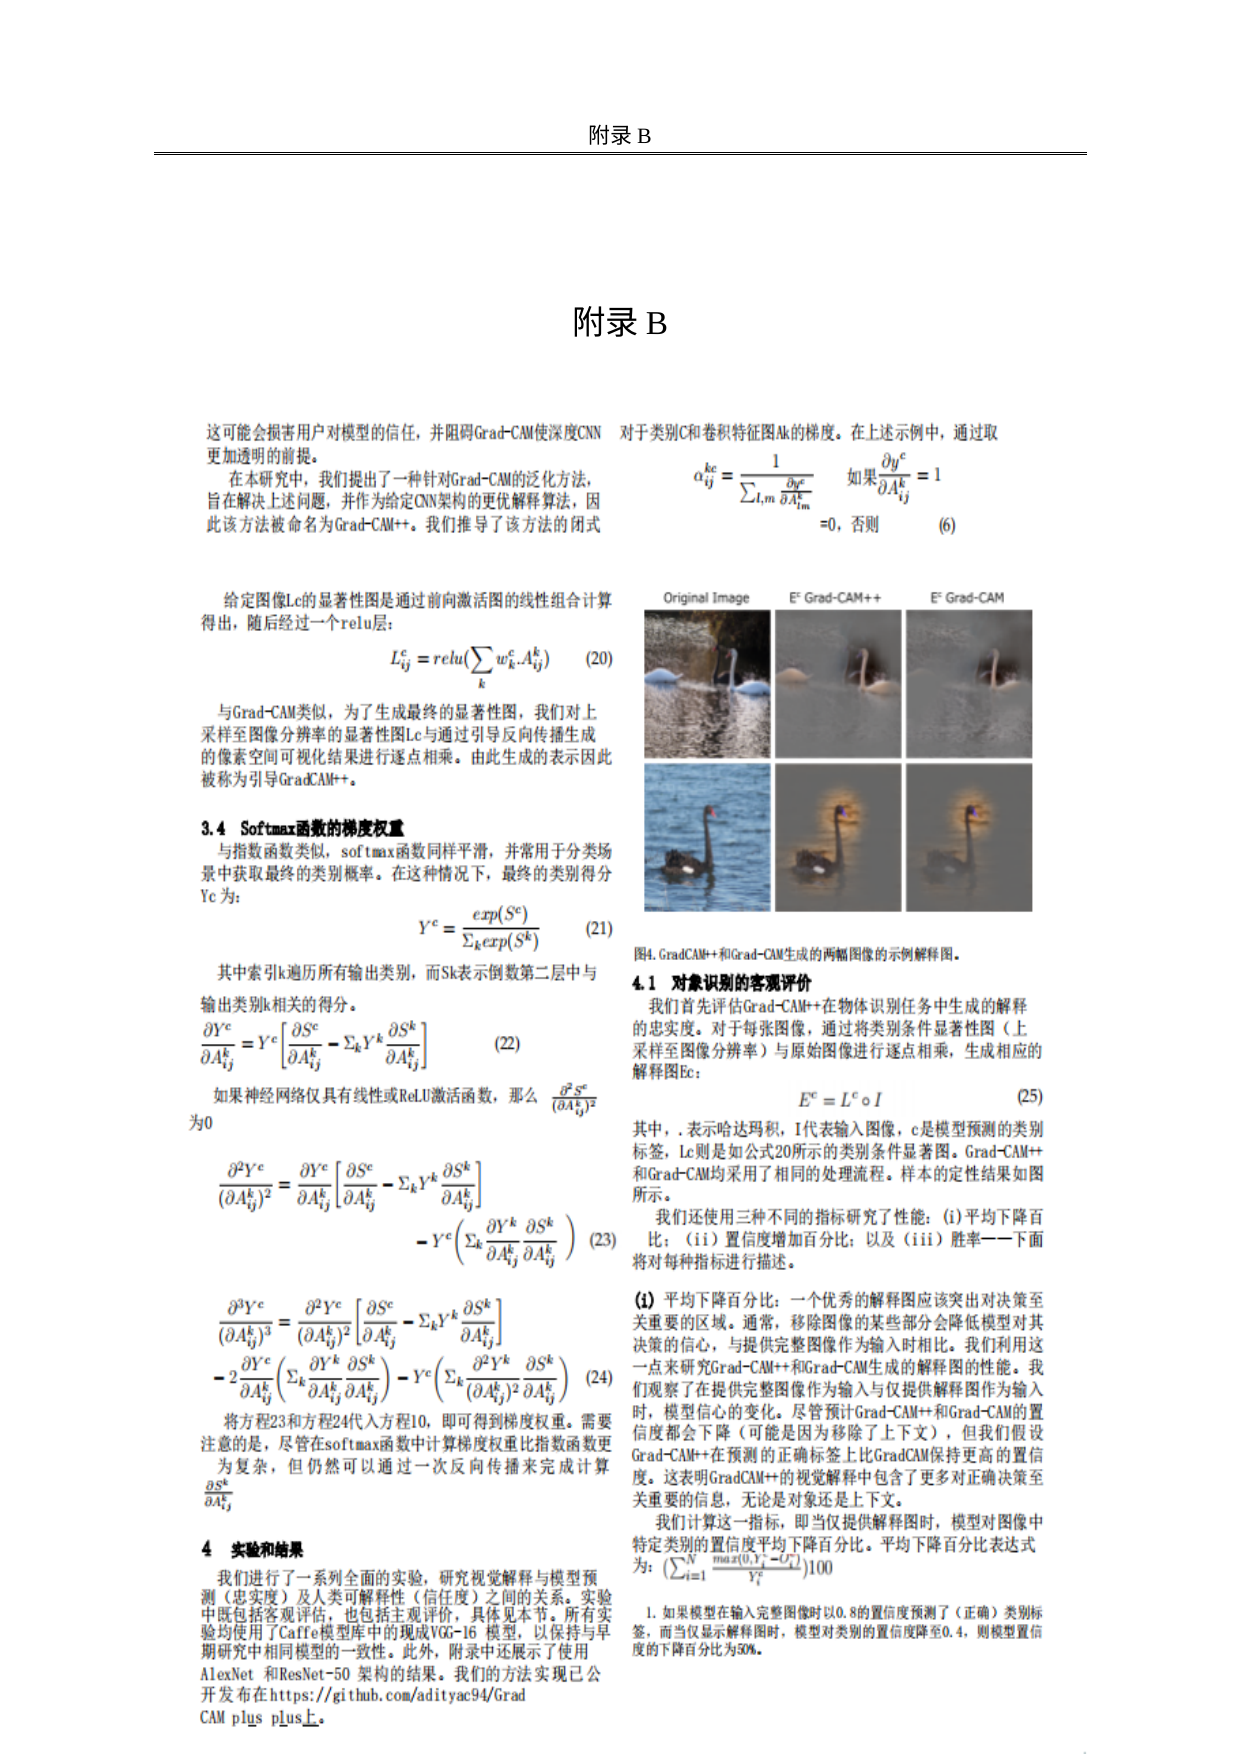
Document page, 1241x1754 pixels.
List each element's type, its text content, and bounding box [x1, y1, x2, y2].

subtitle 附录B [153, 296, 1087, 344]
picture [153, 403, 1091, 1752]
